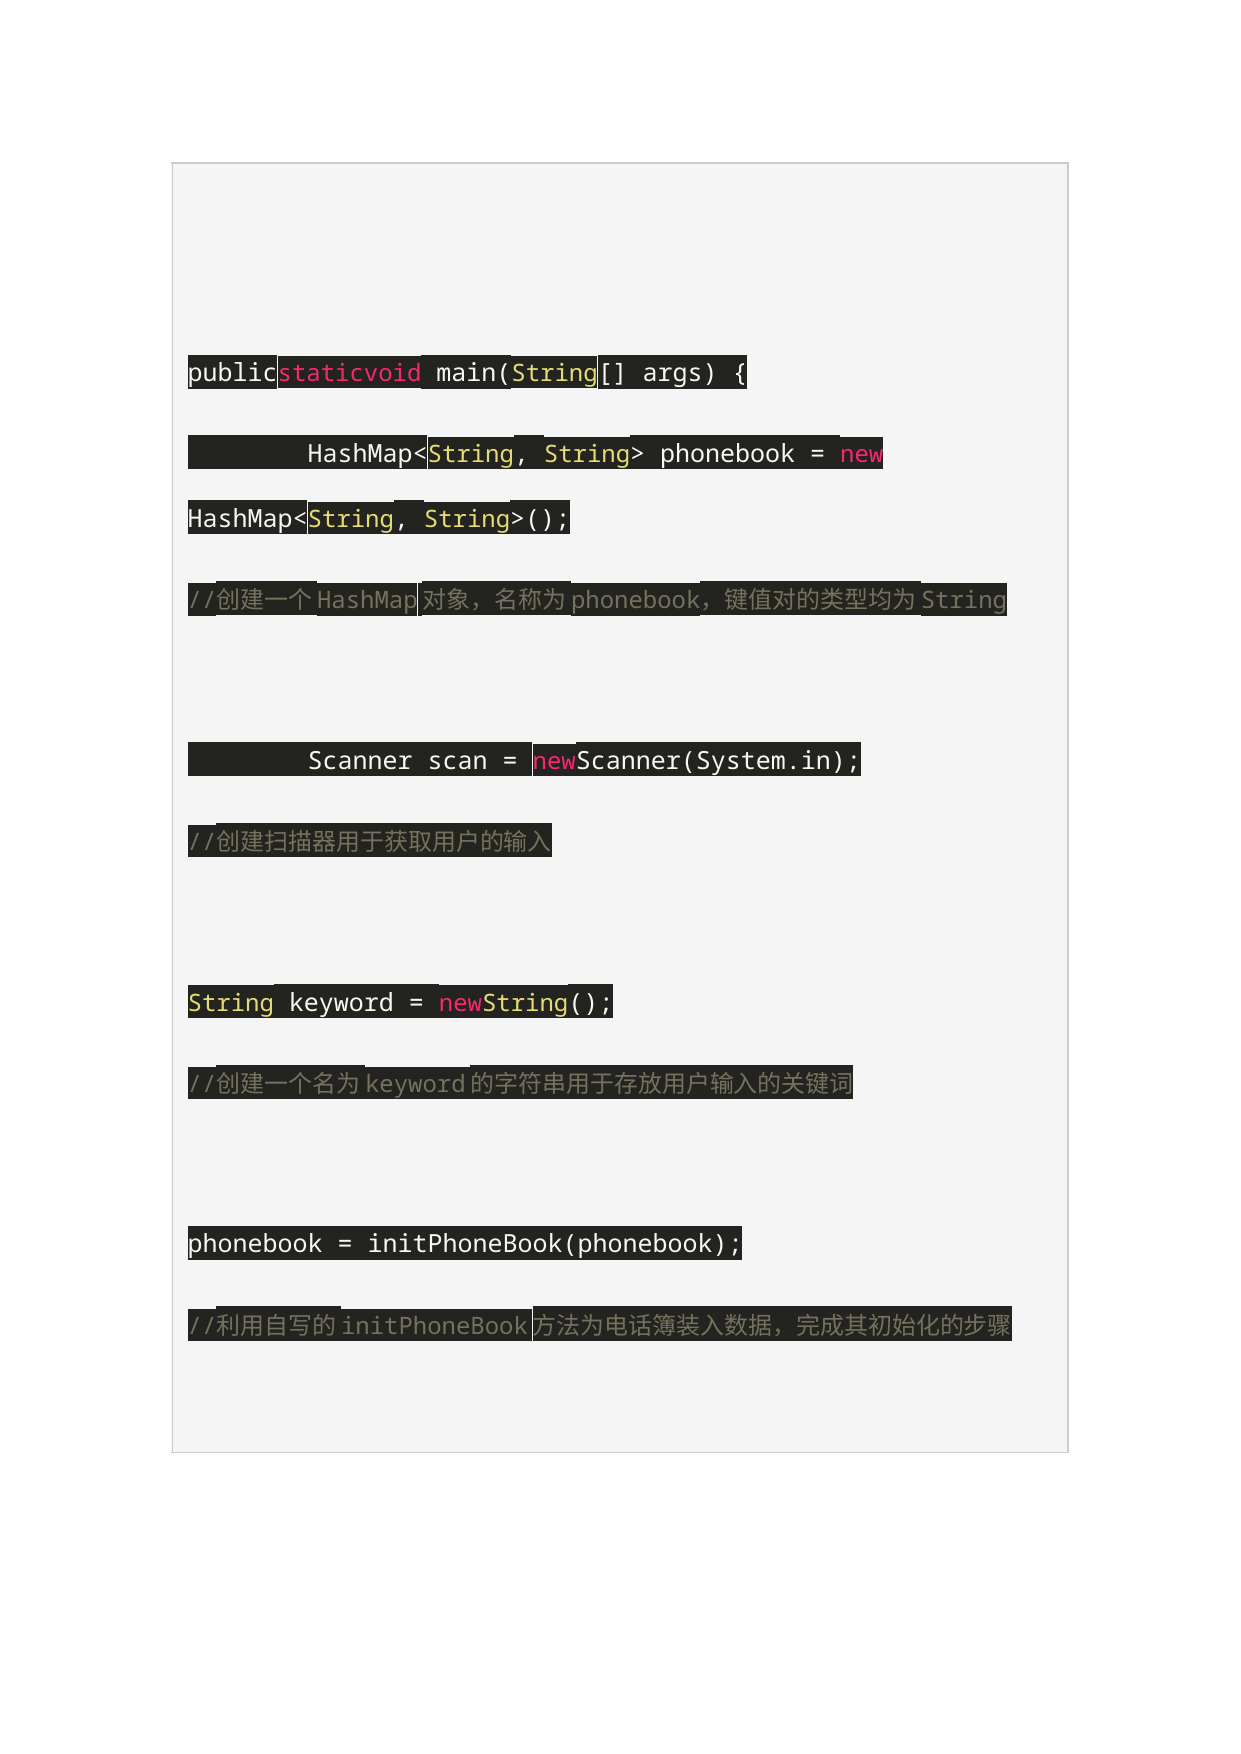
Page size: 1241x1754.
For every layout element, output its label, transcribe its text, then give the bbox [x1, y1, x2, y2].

text //利用自写的initPhoneBook方法为电话簿装入数据，完成其初始化的步骤 [173, 1275, 1067, 1356]
text phonebook = initPhoneBook(phonebook); [173, 1194, 1067, 1275]
text //创建一个名为keyword的字符串用于存放用户输入的关键词 [173, 1033, 1067, 1114]
text publicstaticvoid main(String[] args) { [173, 323, 1067, 404]
text HashMap<String, String> phonebook = new HashMap<String, String>(); [173, 404, 1067, 549]
text Scanner scan = newScanner(System.in); [173, 711, 1067, 791]
text //创建扫描器用于获取用户的输入 [173, 791, 1067, 872]
text //创建一个HashMap对象，名称为phonebook，键值对的类型均为String [173, 549, 1067, 630]
text String keyword = newString(); [173, 953, 1067, 1033]
